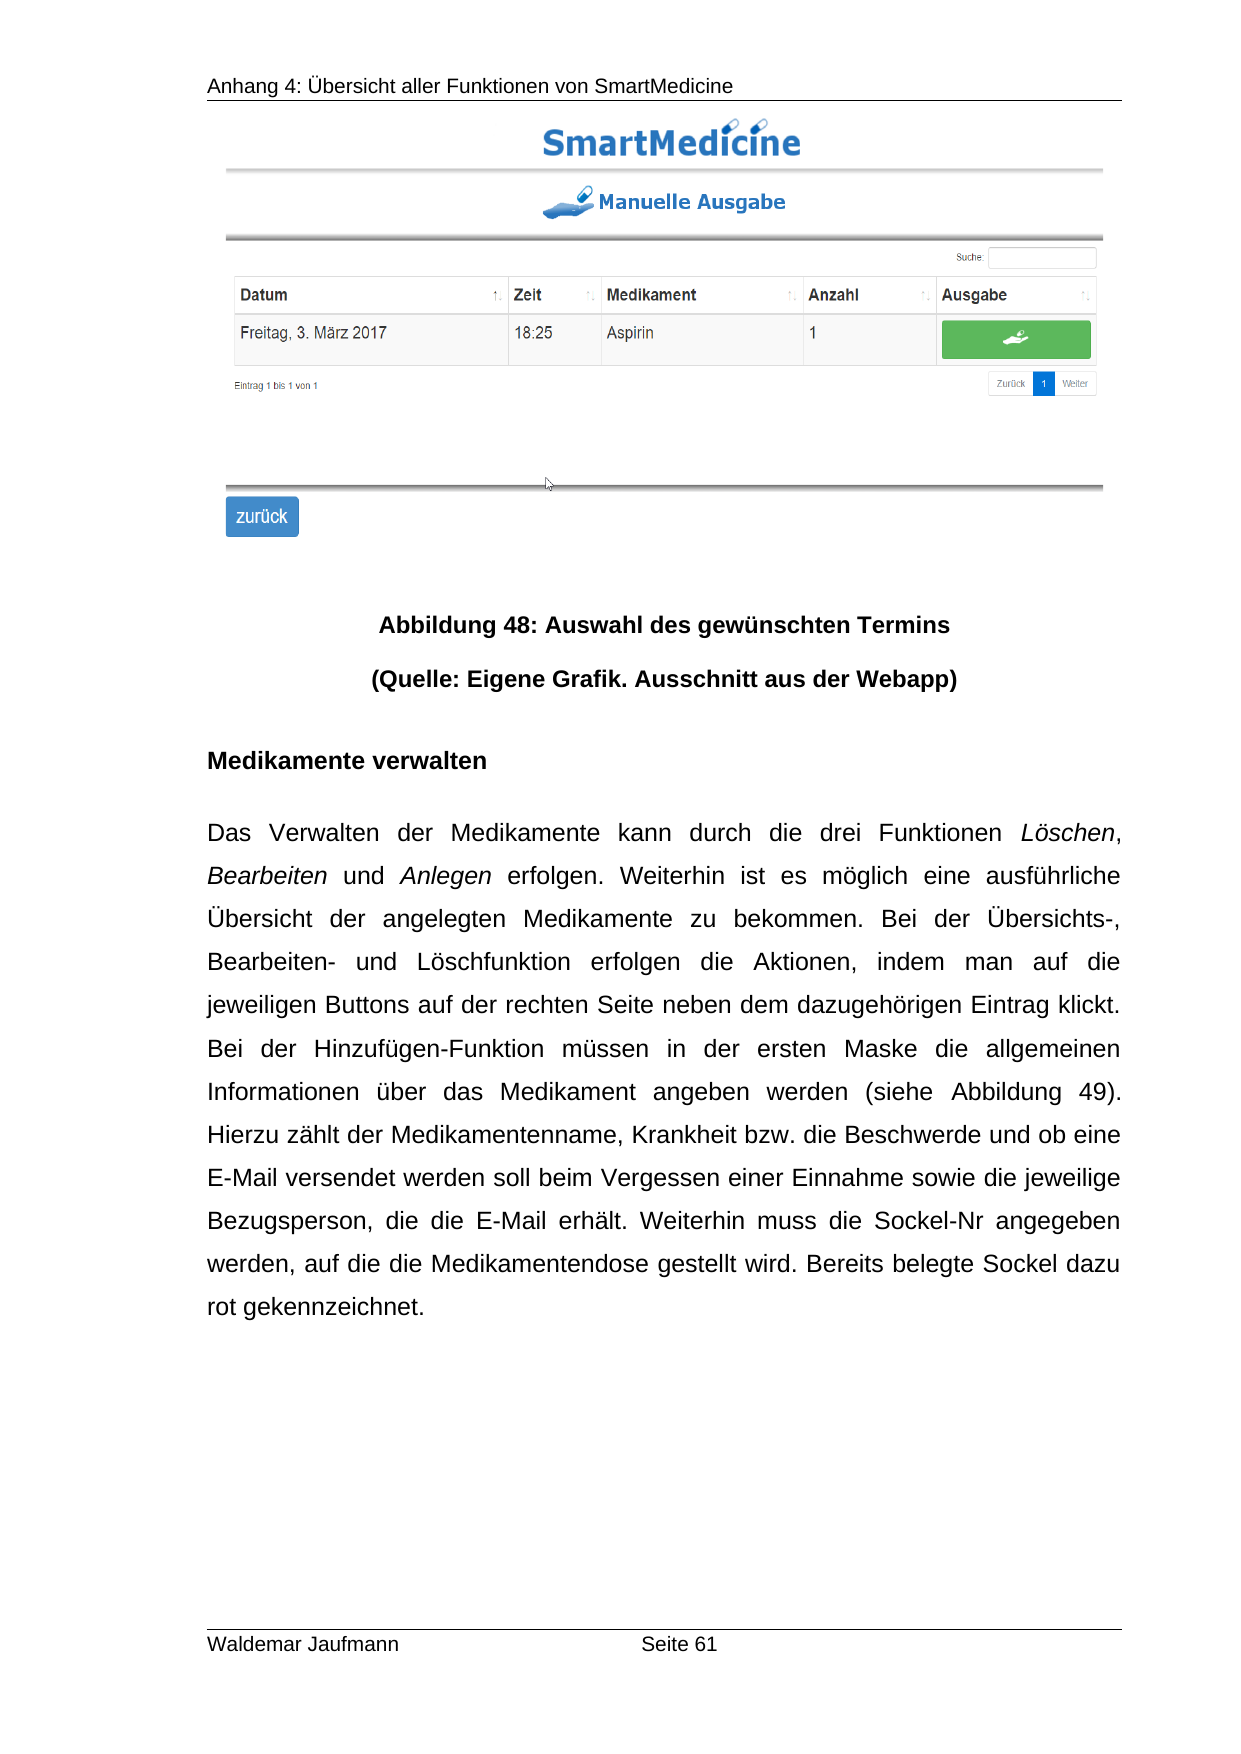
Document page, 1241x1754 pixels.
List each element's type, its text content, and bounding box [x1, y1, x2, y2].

picture [225, 118, 1104, 584]
text Das Verwalten der Medikamente kann durch die drei Funktionen Löschen, Bearbeiten und Anlegen erfolgen. Weiterhin ist es möglich eine ausführliche Übersicht der angelegten Medikamente zu bekommen. Bei der Übersichts-, Bearbeiten- und Löschfunktion erfolgen die Aktionen, indem man auf die jeweiligen Buttons auf der rechten Seite neben dem dazugehörigen Eintrag klickt. Bei der Hinzufügen-Funktion müssen in der ersten Maske die allgemeinen Informationen über das Medikament angeben werden (siehe Abbildung 49). Hierzu zählt der Medikamentenname, Krankheit bzw. die Beschwerde und ob eine E-Mail versendet werden soll beim Vergessen einer Einnahme sowie die jeweilige Bezugsperson, die die E-Mail erhält. Weiterhin muss die Sockel-Nr angegeben werden, auf die die Medikamentendose gestellt wird. Bereits belegte Sockel dazu rot gekennzeichnet. [207, 818, 1122, 1321]
text Abbildung 48: Auswahl des gewünschten Termins [207, 611, 1122, 638]
text Medikamente verwalten [207, 746, 1122, 775]
text (Quelle: Eigene Grafik. Ausschnitt aus der Webapp) [207, 664, 1122, 692]
